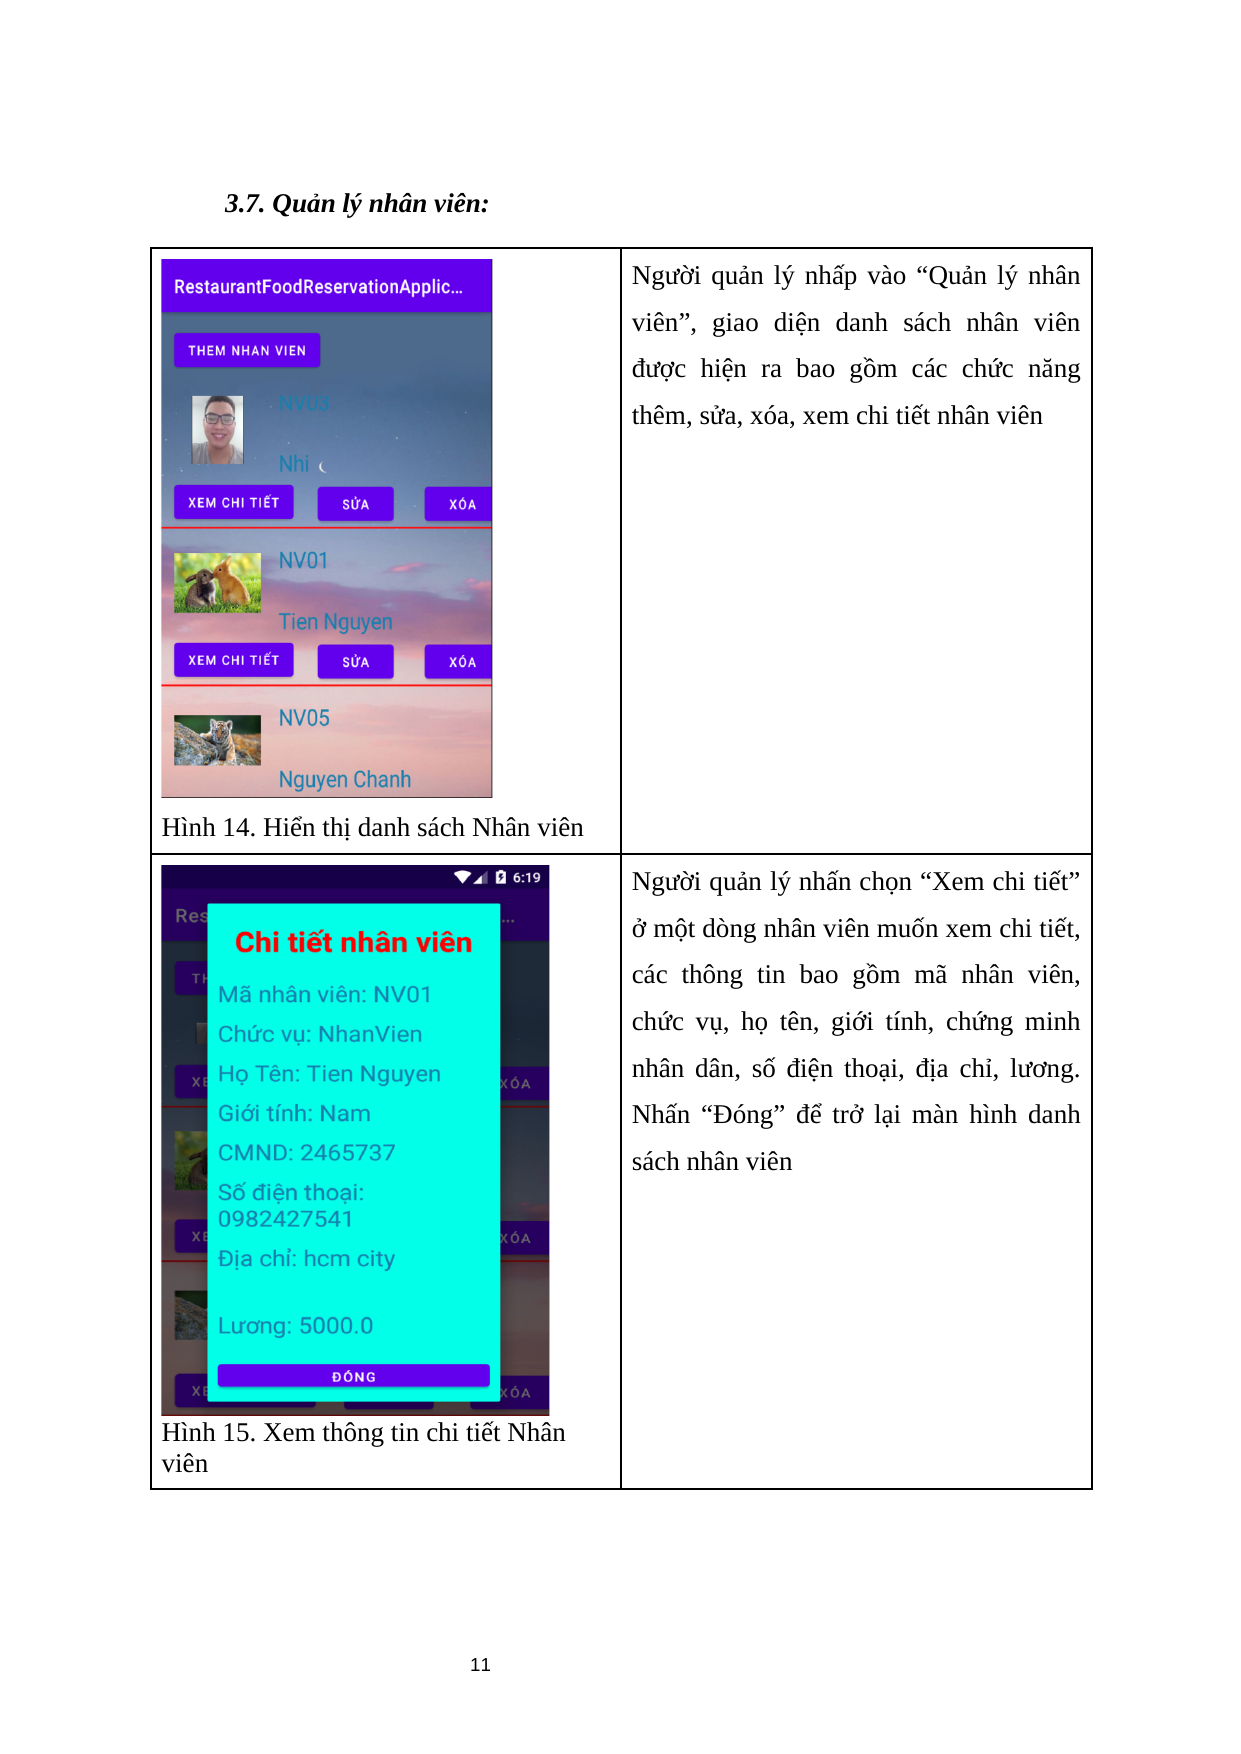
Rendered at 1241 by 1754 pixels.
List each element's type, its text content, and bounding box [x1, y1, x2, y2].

table_cell Người quản lý nhấn chọn “Xem chi tiết” ở một dòng nhân viên muốn xem chi tiết, các thông tin bao gồm mã nhân viên, chức vụ, họ tên, giới tính, chứng minh nhân dân, số điện thoại, địa chỉ, lương. Nhấn “Đóng” để trở lại màn hình danh sách nhân viên [622, 855, 1091, 1488]
table_header Người quản lý nhấp vào “Quản lý nhân viên”, giao diện danh sách nhân viên được hiện ra bao gồm các chức năng thêm, sửa, xóa, xem chi tiết nhân viên [622, 249, 1091, 853]
picture [161, 259, 493, 798]
table_header Hình 14. Hiển thị danh sách Nhân viên [152, 249, 620, 853]
table_cell Hình 15. Xem thông tin chi tiết Nhân viên [152, 855, 620, 1488]
subtitle 3.7. Quản lý nhân viên: [150, 187, 1090, 219]
picture [161, 865, 550, 1416]
